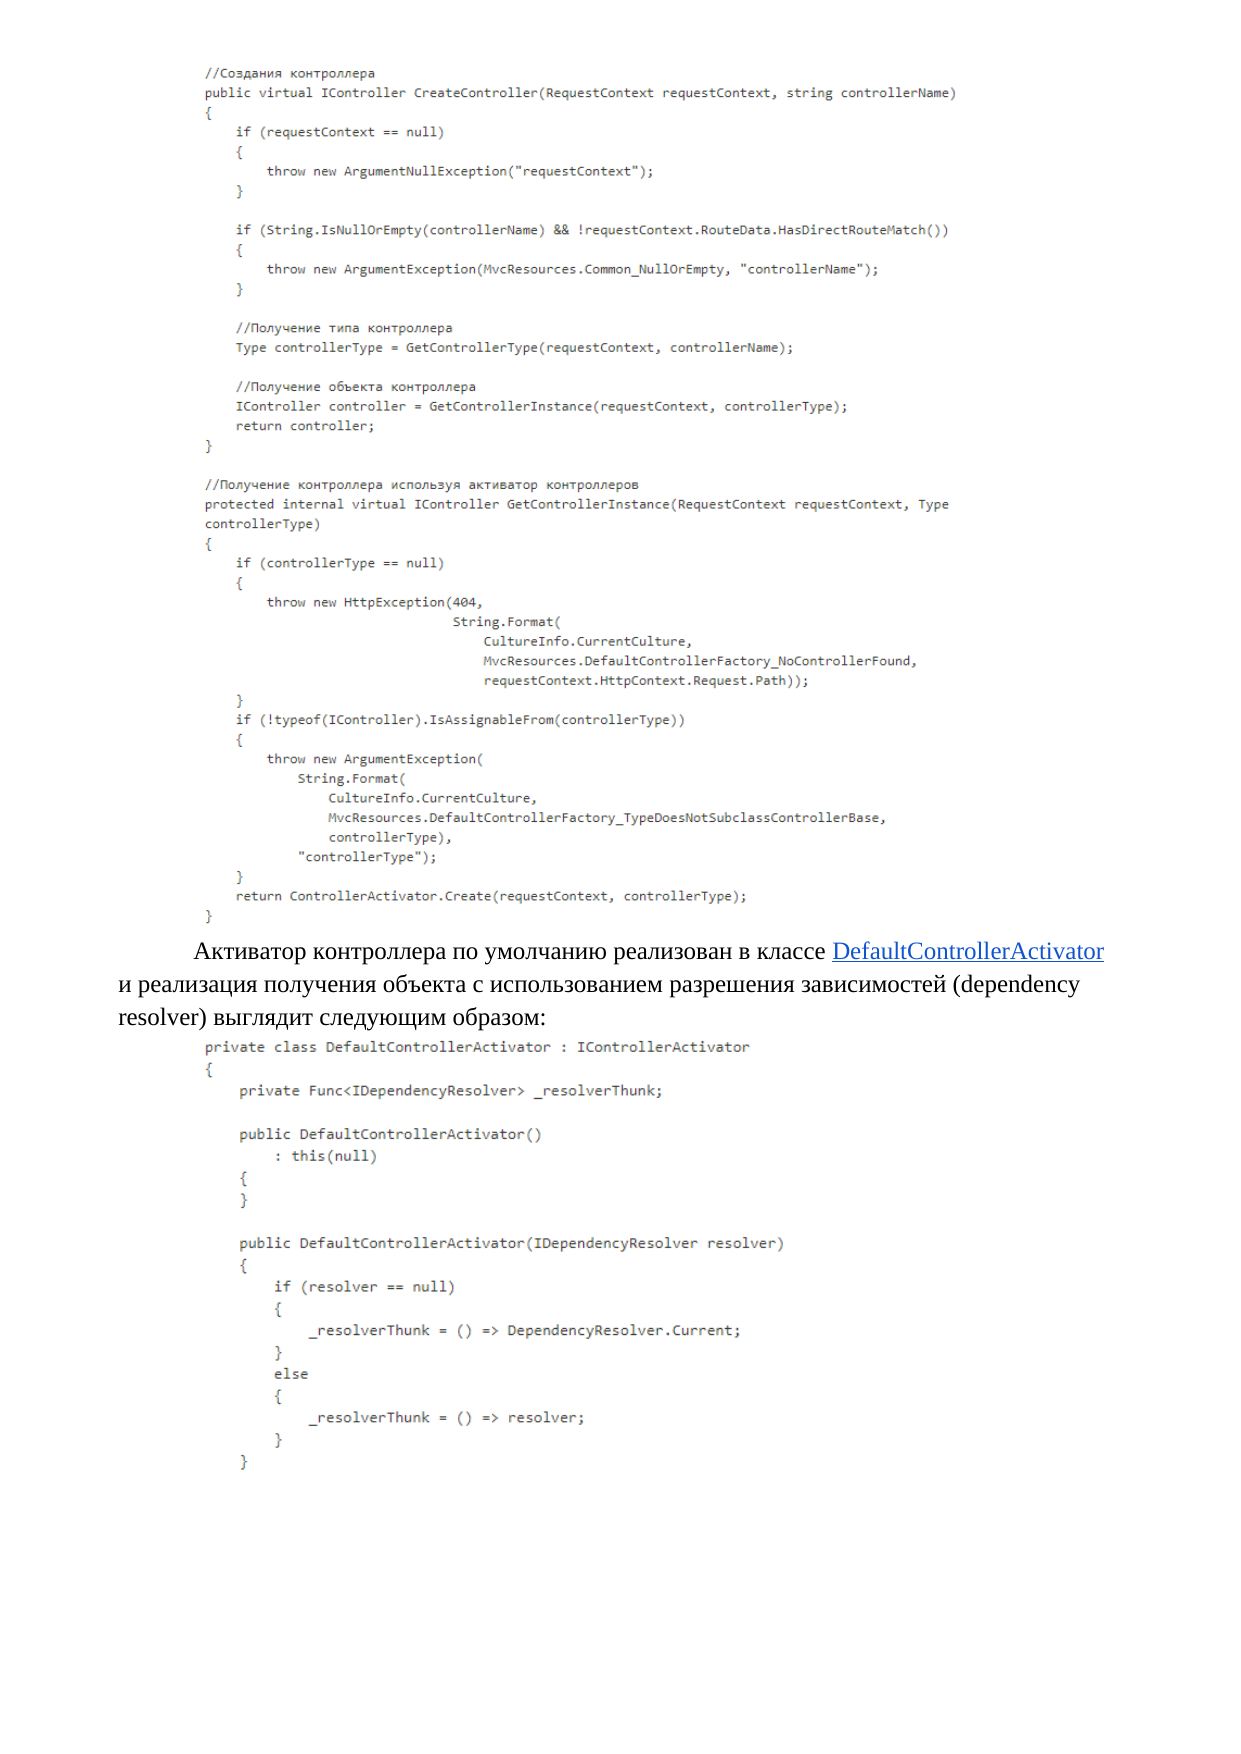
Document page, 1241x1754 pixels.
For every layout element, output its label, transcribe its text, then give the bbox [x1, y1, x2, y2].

text Активатор контроллера по умолчанию реализован в классе DefaultControllerActivator и реализация получения объекта с использованием разрешения зависимостей (dependency resolver) выглядит следующим образом: [118, 936, 1122, 1031]
picture [193, 58, 971, 932]
picture [193, 1035, 830, 1474]
